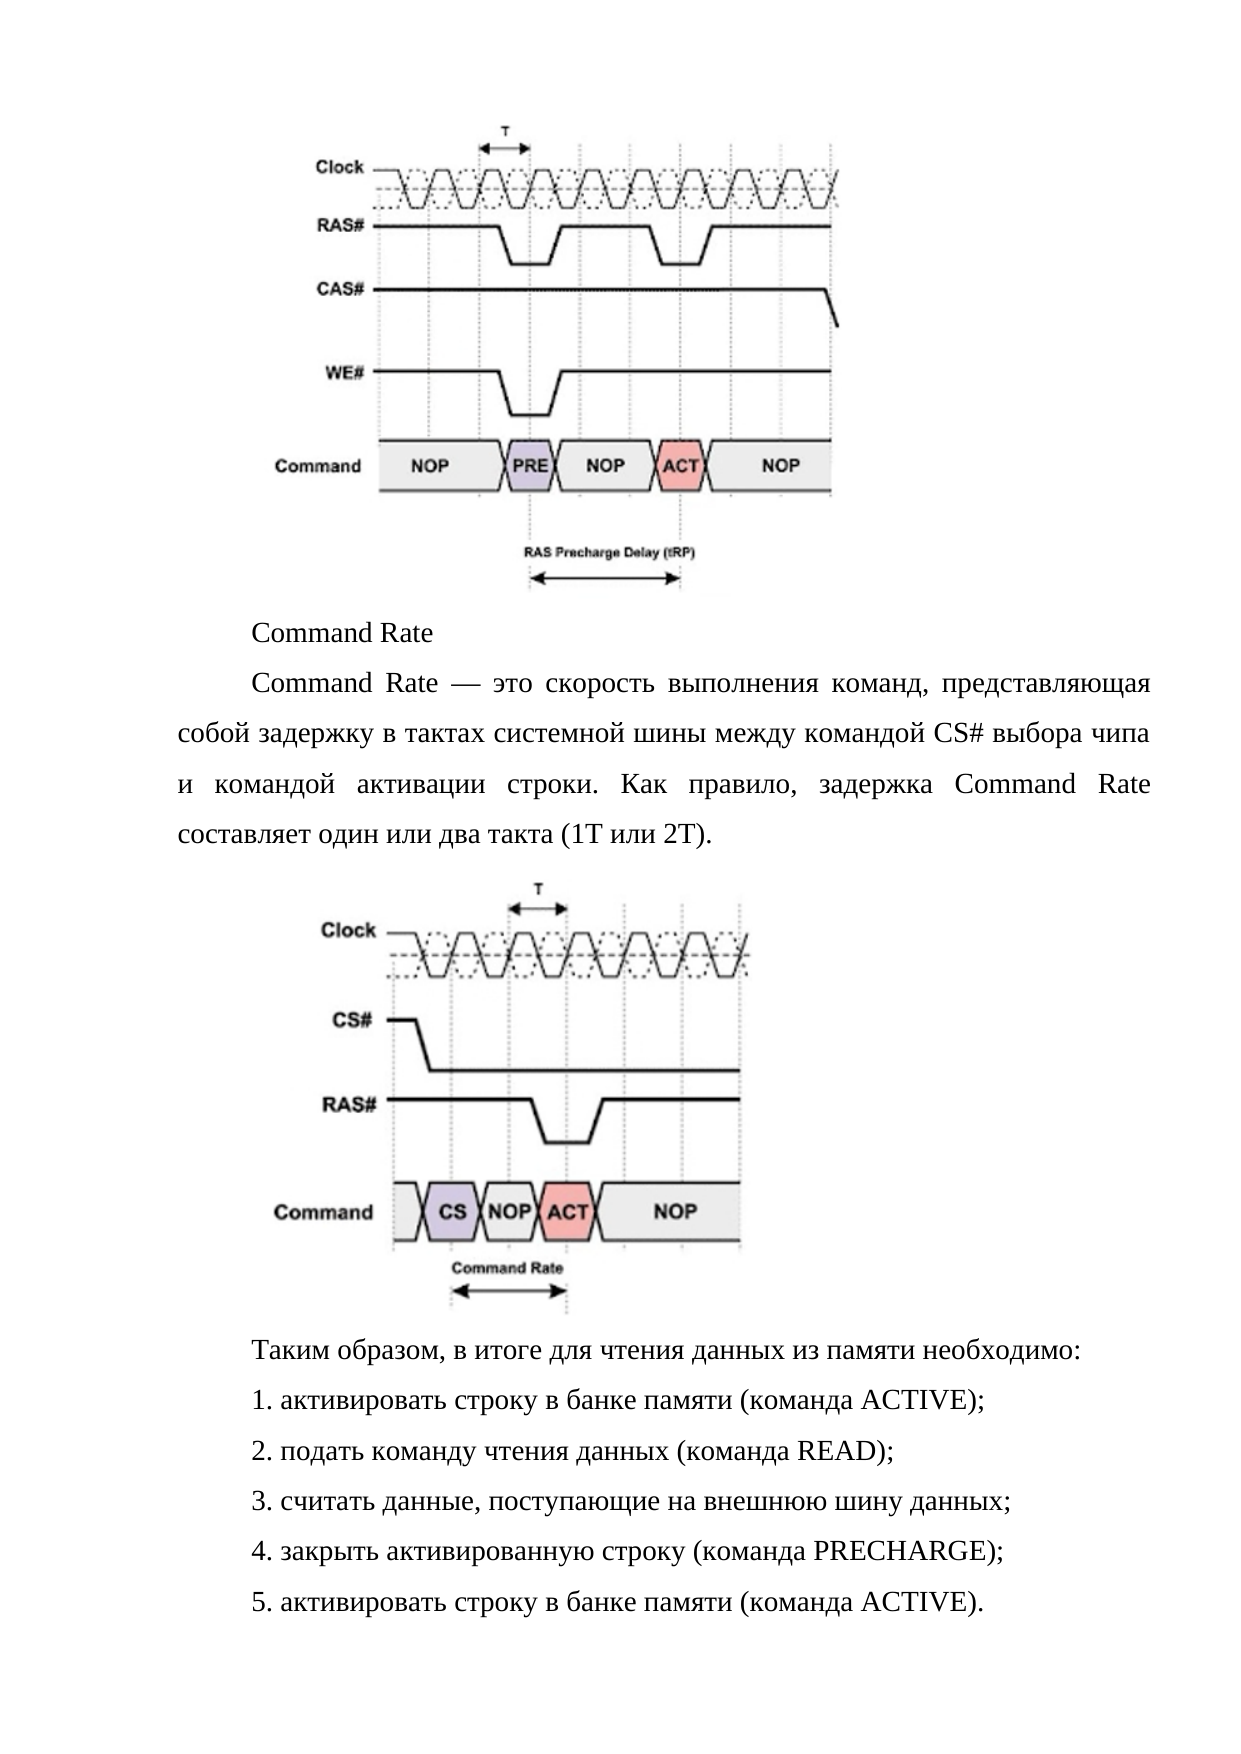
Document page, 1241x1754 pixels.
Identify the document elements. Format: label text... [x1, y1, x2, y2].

picture [251, 118, 843, 599]
list Command Rate [177, 615, 1152, 648]
list 5. активировать строку в банке памяти (команда ACTIVE). [177, 1584, 1152, 1617]
list Таким образом, в итоге для чтения данных из памяти необходимо: [177, 1332, 1152, 1366]
list 2. подать команду чтения данных (команда READ); [177, 1433, 1152, 1466]
list Command Rate — это скорость выполнения команд, представляющая собой задержку в тактах системной шины между командой CS# выбора чипа и командой активации строки. Как правило, задержка Command Rate составляет один или два такта (1Т или 2Т). [177, 665, 1152, 850]
list 4. закрыть активированную строку (команда PRECHARGE); [177, 1533, 1152, 1567]
list 3. считать данные, поступающие на внешнюю шину данных; [177, 1483, 1152, 1517]
list 1. активировать строку в банке памяти (команда ACTIVE); [177, 1382, 1152, 1416]
picture [251, 866, 753, 1316]
